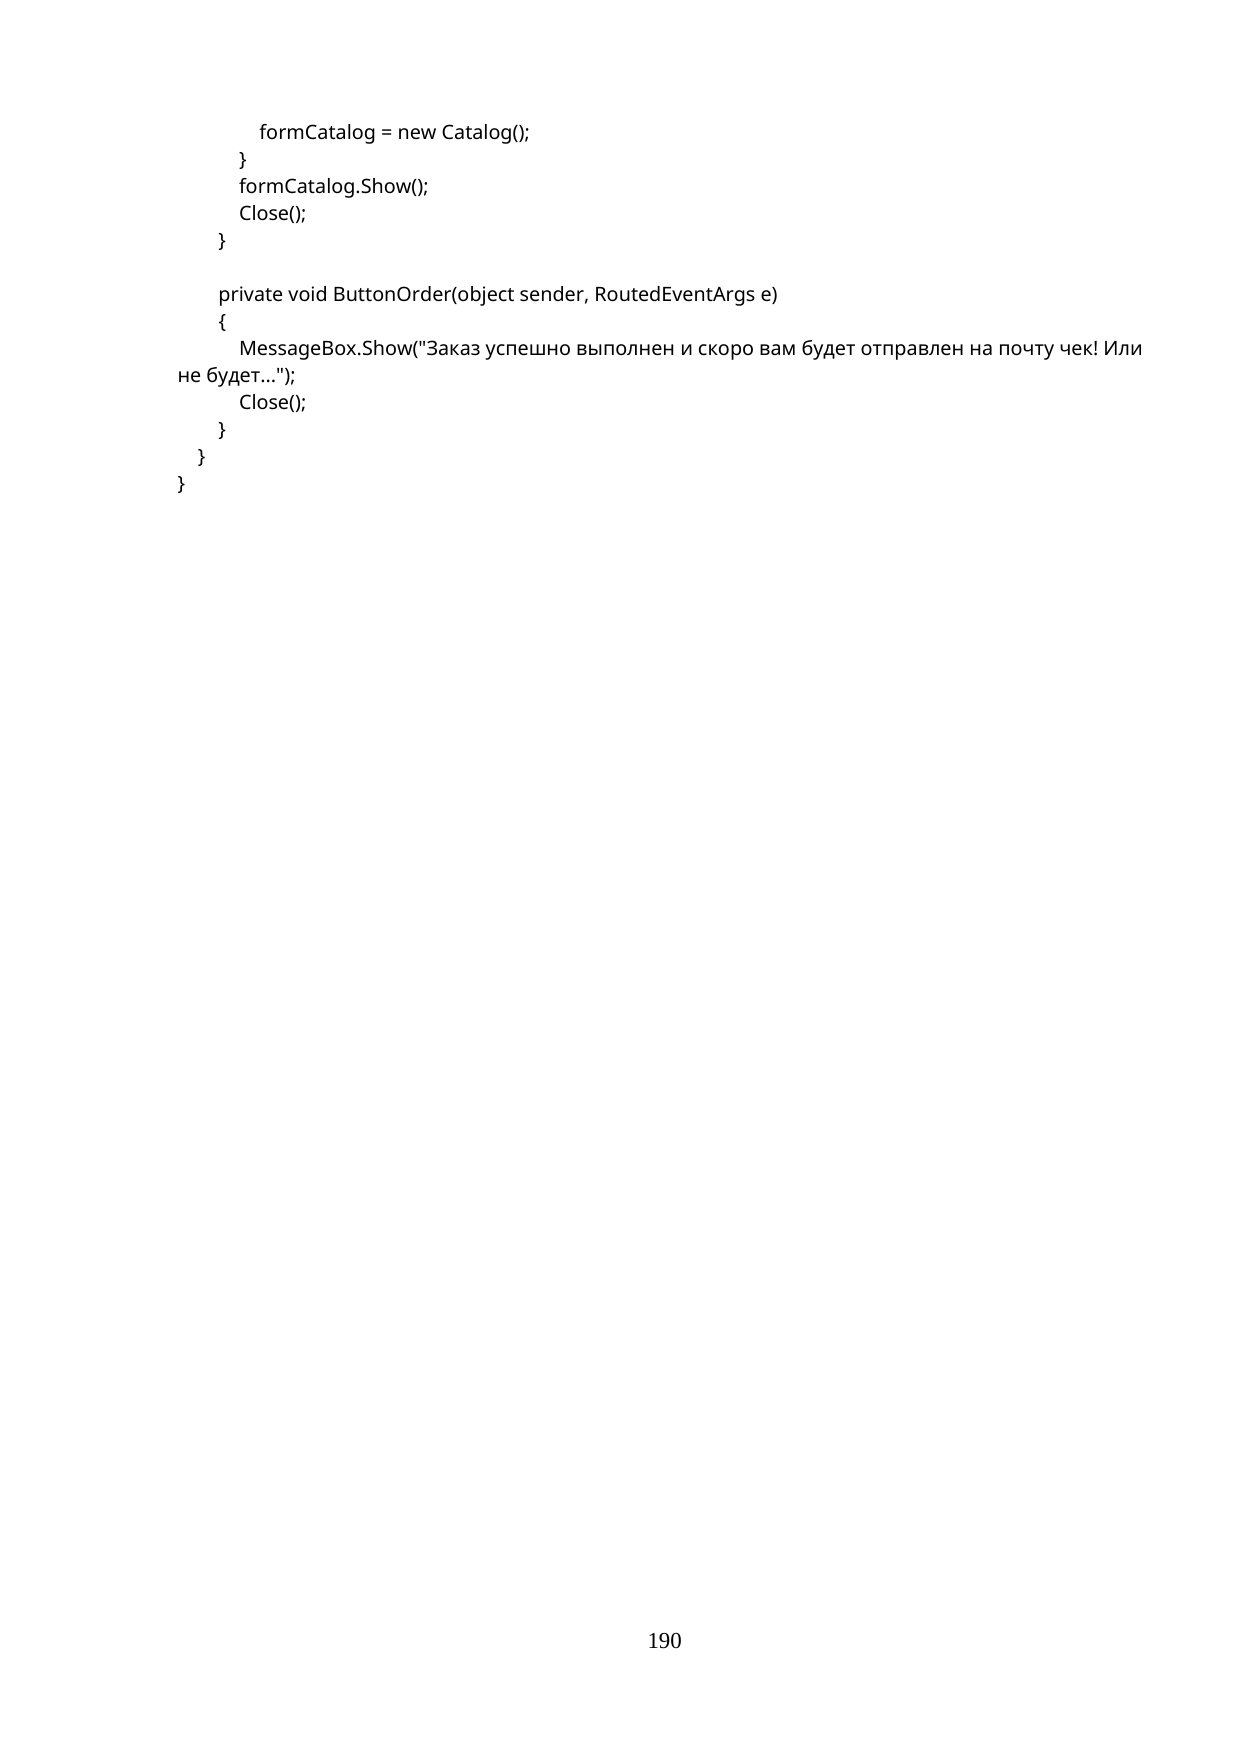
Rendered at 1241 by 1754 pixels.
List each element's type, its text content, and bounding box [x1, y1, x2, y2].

text formCatalog.Show(); [177, 172, 1152, 199]
text MessageBox.Show("Заказ успешно выполнен и скоро вам будет отправлен на почту чек! Или не будет..."); [177, 334, 1152, 388]
text } [177, 226, 1152, 253]
text Close(); [177, 388, 1152, 415]
text private void ButtonOrder(object sender, RoutedEventArgs e) [177, 280, 1152, 307]
text } [177, 415, 1152, 442]
text } [177, 145, 1152, 172]
text Close(); [177, 199, 1152, 226]
text formCatalog = new Catalog(); [177, 118, 1152, 145]
text } [177, 442, 1152, 469]
text { [177, 307, 1152, 334]
text } [177, 469, 1152, 496]
